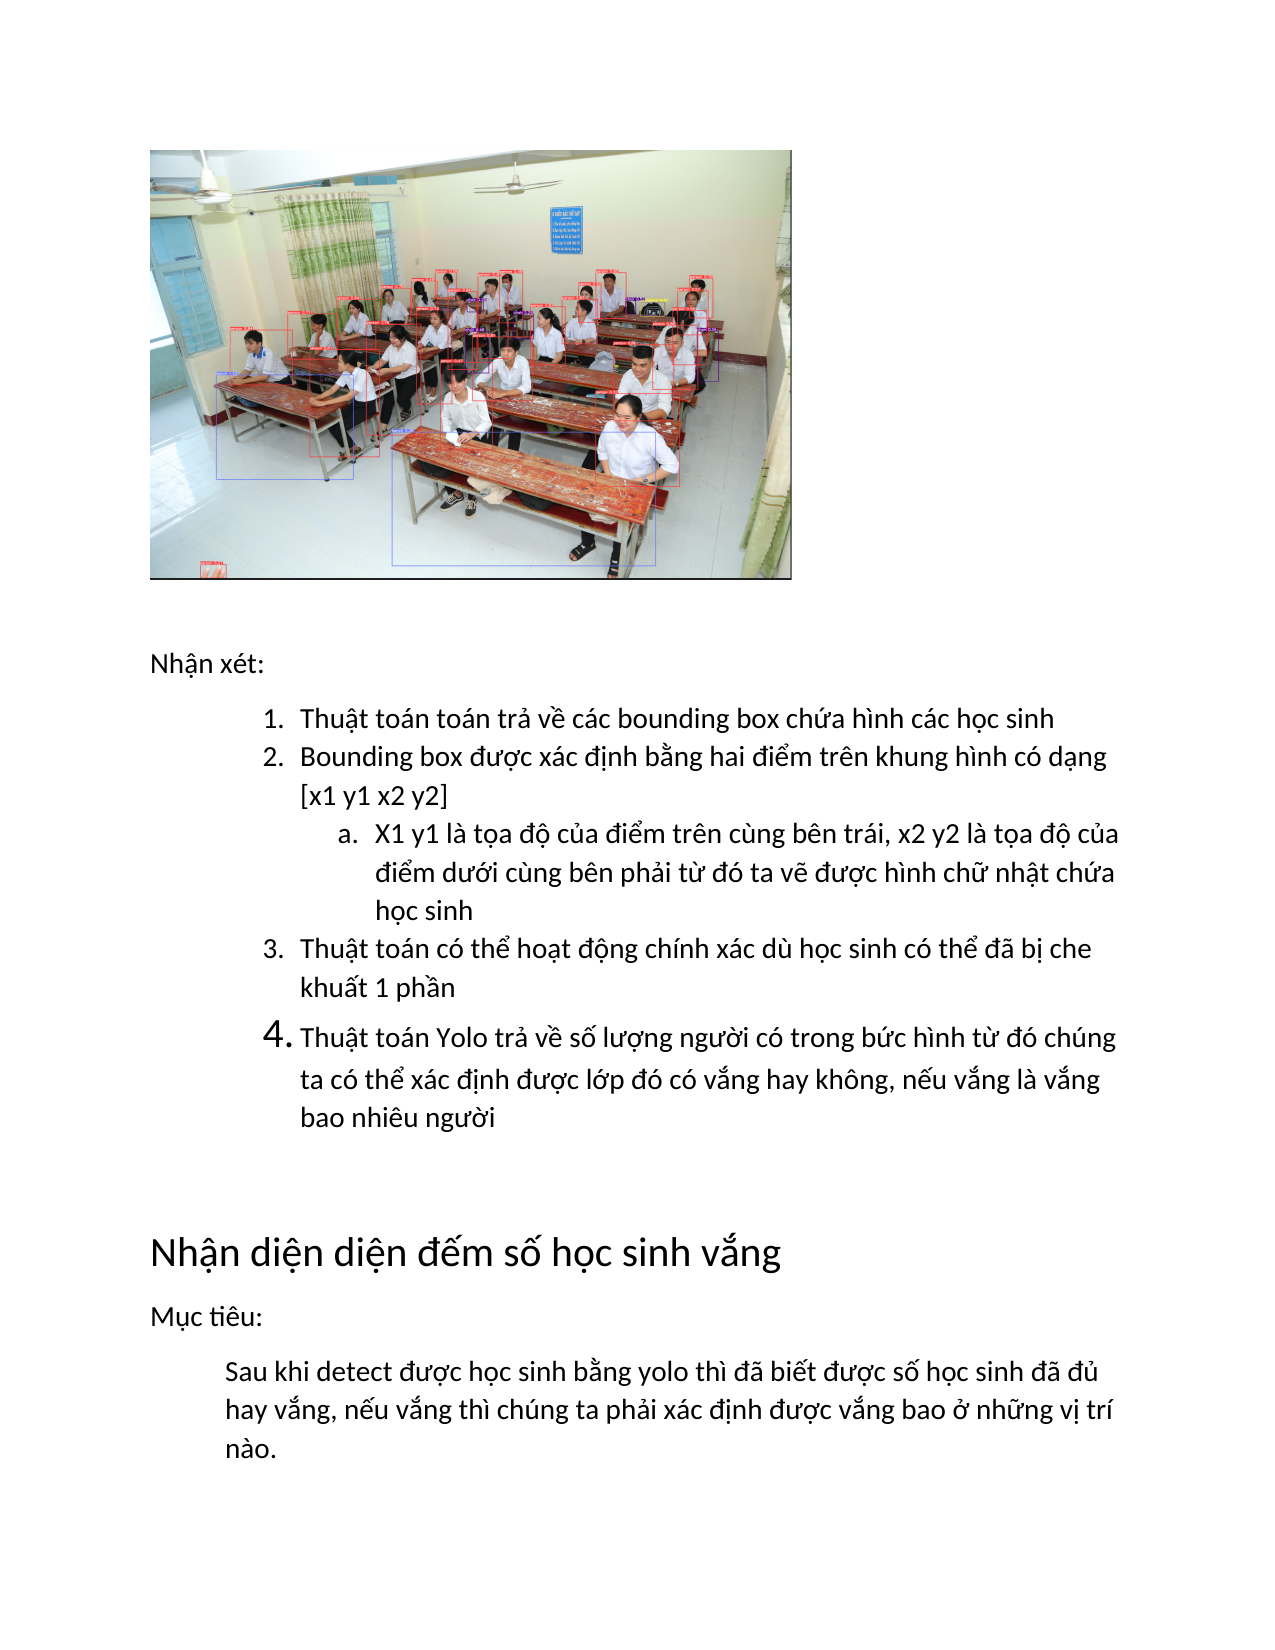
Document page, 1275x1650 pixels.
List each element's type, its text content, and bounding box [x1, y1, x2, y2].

list X1 y1 là tọa độ của điểm trên cùng bên trái, x2 y2 là tọa độ của điểm dưới cùng bên phải từ đó ta vẽ được hình chữ nhật chứa học sinh [337, 815, 1125, 928]
list Thuật toán có thể hoạt động chính xác dù học sinh có thể đã bị che khuất 1 phần [262, 931, 1125, 1005]
text Mục tiêu: [150, 1298, 1125, 1333]
text Sau khi detect được học sinh bằng yolo thì đã biết được số học sinh đã đủ hay vắng, nếu vắng thì chúng ta phải xác định được vắng bao ở những vị trí nào. [225, 1353, 1125, 1465]
list Thuật toán Yolo trả về số lượng người có trong bức hình từ đó chúng ta có thể xác định được lớp đó có vắng hay không, nếu vắng là vắng bao nhiêu người [262, 1007, 1125, 1135]
list Bounding box được xác định bằng hai điểm trên khung hình có dạng [x1 y1 x2 y2] [262, 738, 1125, 812]
text Nhận xét: [150, 645, 1125, 681]
picture [150, 150, 792, 580]
list Thuật toán toán trả về các bounding box chứa hình các học sinh [262, 700, 1125, 736]
text Nhận diện diện đếm số học sinh vắng [150, 1226, 1125, 1277]
